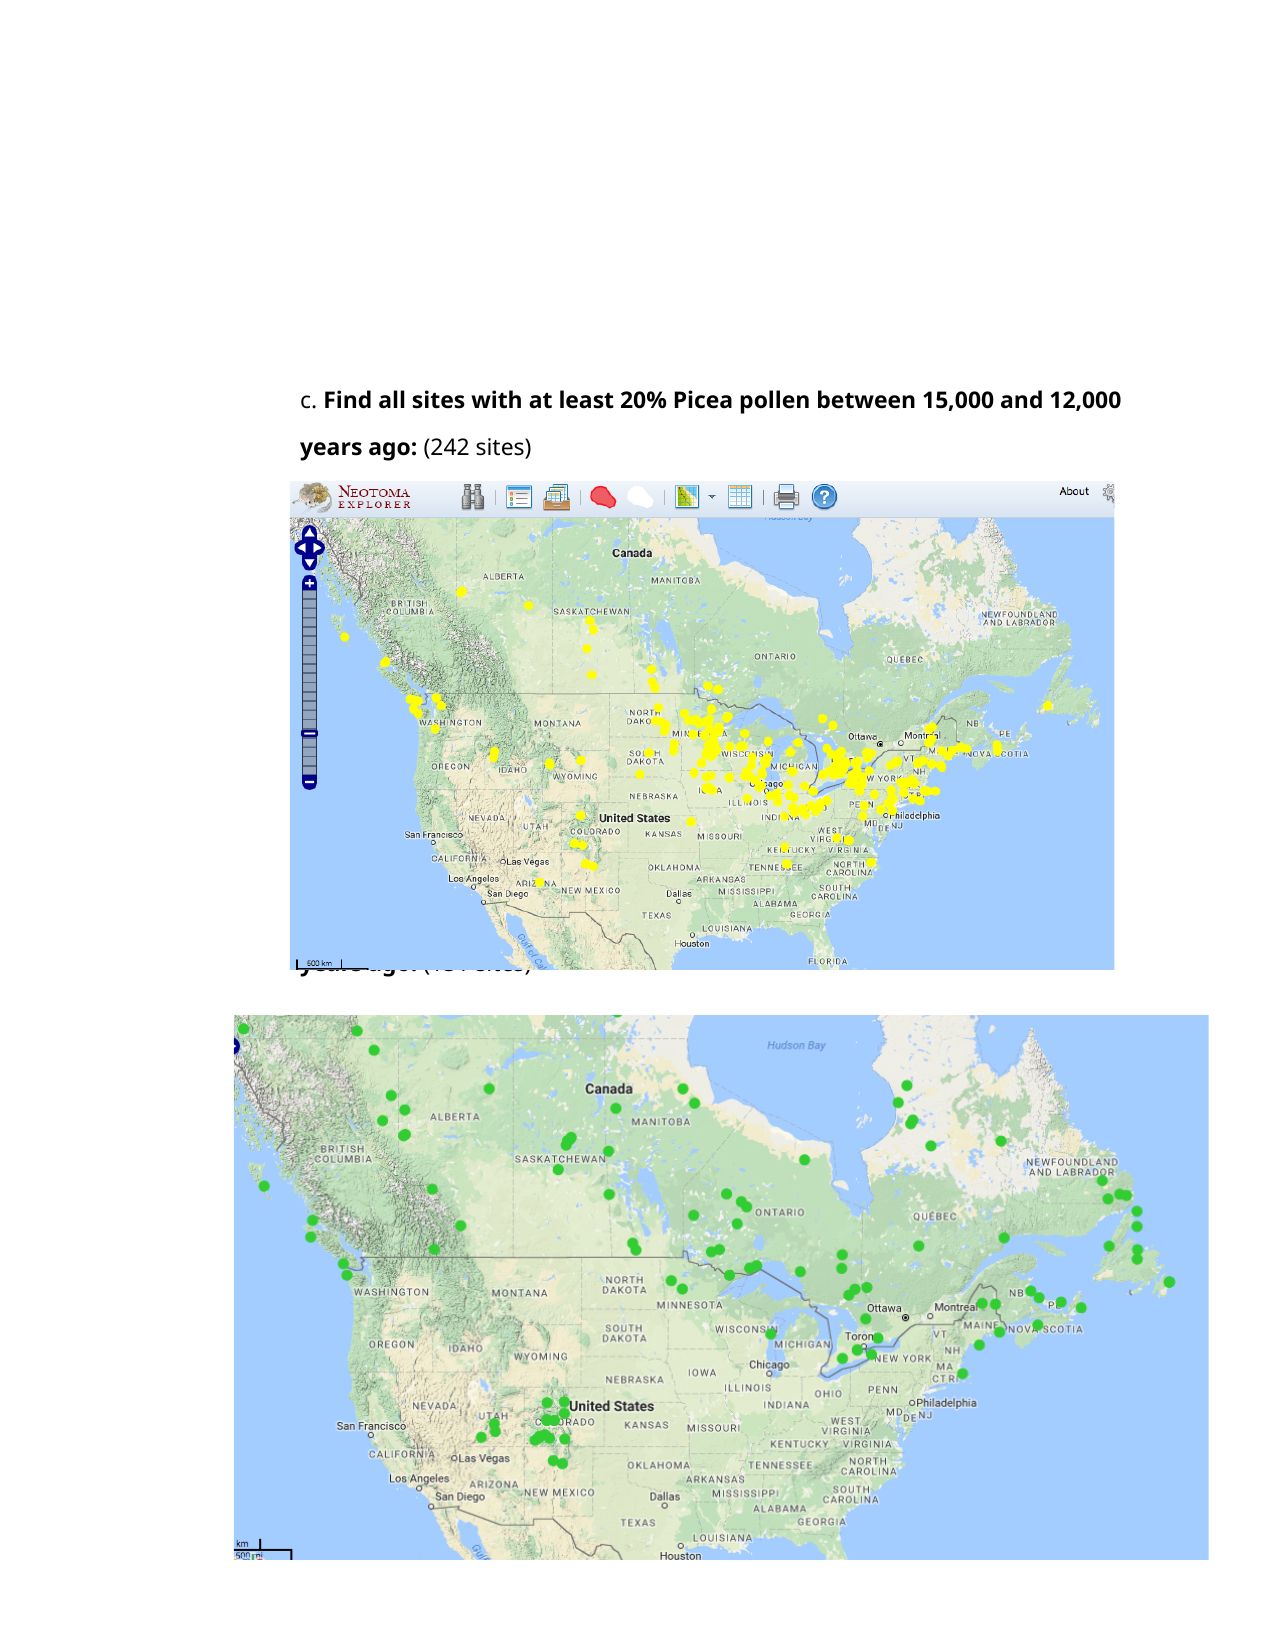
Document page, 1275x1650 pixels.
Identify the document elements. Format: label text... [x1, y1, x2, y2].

picture [233, 1015, 1209, 1560]
picture [289, 481, 1115, 970]
text d. Find all sites with at least 20% Picea pollen between 10,000 and 7,000 years ago: (151 sites) [300, 900, 1125, 978]
text c. Find all sites with at least 20% Picea pollen between 15,000 and 12,000 years ago: (242 sites) [300, 384, 1125, 462]
